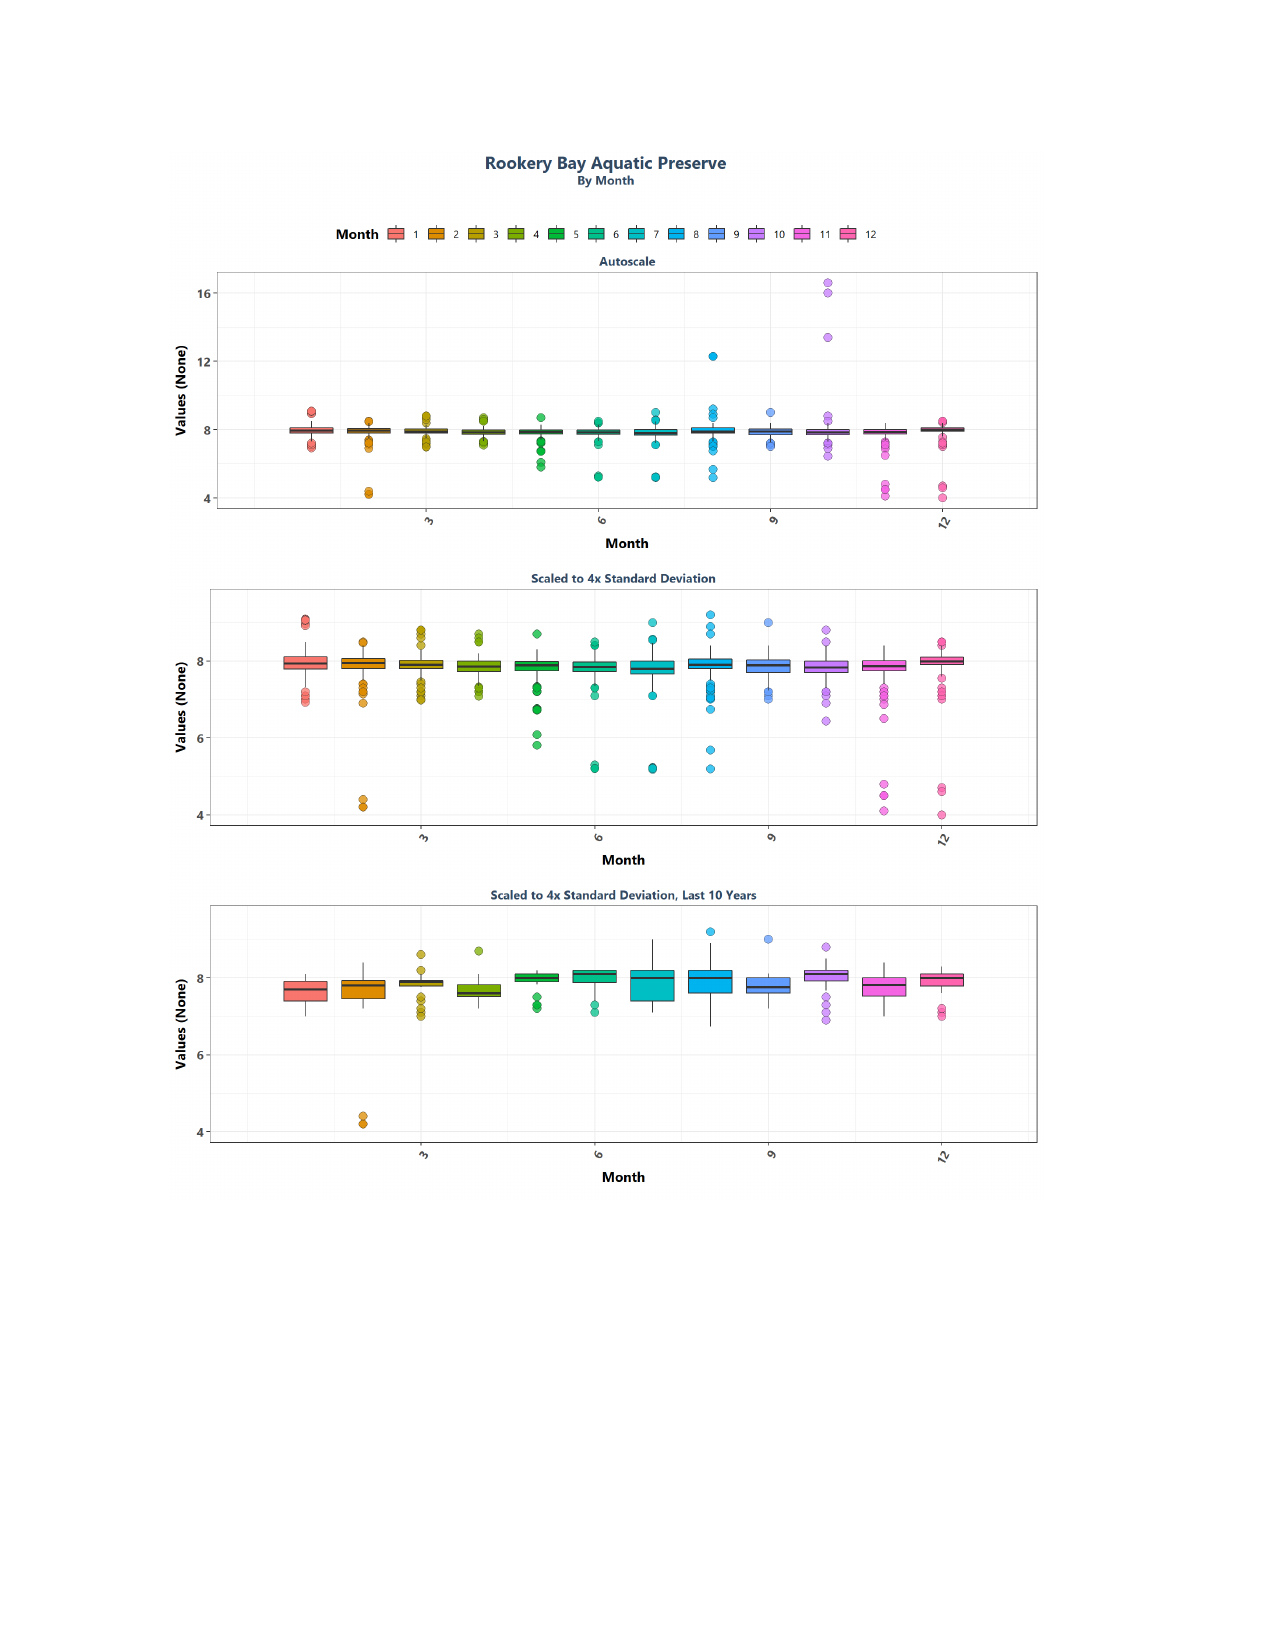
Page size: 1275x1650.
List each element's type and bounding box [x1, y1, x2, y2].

picture [168, 150, 1044, 1200]
